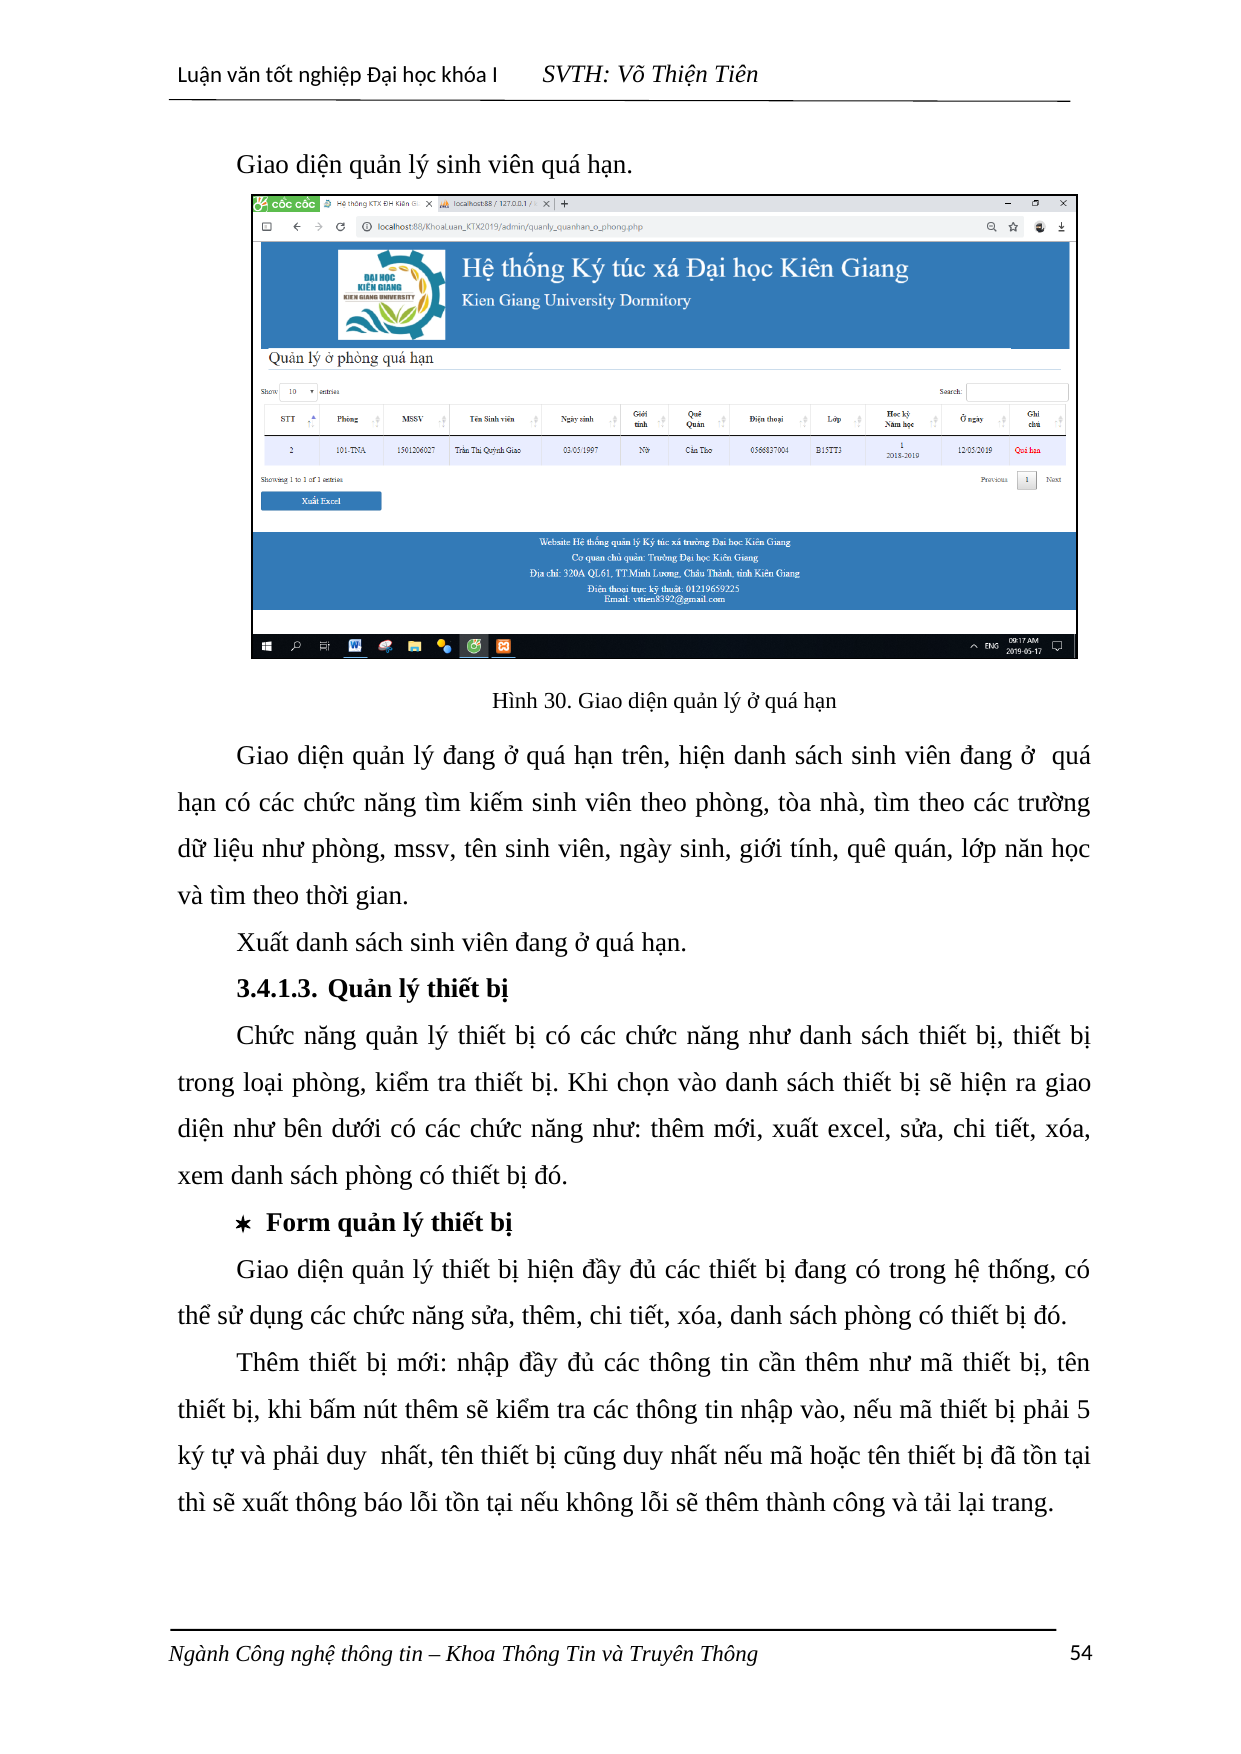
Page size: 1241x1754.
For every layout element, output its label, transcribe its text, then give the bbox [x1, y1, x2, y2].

list Form quản lý thiết bị [177, 1206, 1092, 1237]
text Xuất danh sách sinh viên đang ở quá hạn. [177, 926, 1092, 957]
picture [253, 196, 1076, 658]
text Hình 30. Giao diện quản lý ở quá hạn [236, 687, 1092, 713]
text Thêm thiết bị mới: nhập đầy đủ các thông tin cần thêm như mã thiết bị, tên thiết bị, khi bấm nút thêm sẽ kiểm tra các thông tin nhập vào, nếu mã thiết bị phải 5 ký tự và phải duy nhất, tên thiết bị cũng duy nhất nếu mã hoặc tên thiết bị đã tồn tại thì sẽ xuất thông báo lỗi tồn tại nếu không lỗi sẽ thêm thành công và tải lại trang. [177, 1346, 1092, 1517]
text Giao diện quản lý thiết bị hiện đầy đủ các thiết bị đang có trong hệ thống, có thể sử dụng các chức năng sửa, thêm, chi tiết, xóa, danh sách phòng có thiết bị đó. [177, 1253, 1092, 1331]
text Quản lý thiết bị [236, 972, 1092, 1004]
text Giao diện quản lý sinh viên quá hạn. [177, 148, 1092, 179]
text Chức năng quản lý thiết bị có các chức năng như danh sách thiết bị, thiết bị trong loại phòng, kiểm tra thiết bị. Khi chọn vào danh sách thiết bị sẽ hiện ra giao diện như bên dưới có các chức năng như: thêm mới, xuất excel, sửa, chi tiết, xóa, xem danh sách phòng có thiết bị đó. [177, 1019, 1092, 1190]
text Giao diện quản lý đang ở quá hạn trên, hiện danh sách sinh viên đang ở quá hạn có các chức năng tìm kiếm sinh viên theo phòng, tòa nhà, tìm theo các trường dữ liệu như phòng, mssv, tên sinh viên, ngày sinh, giới tính, quê quán, lớp năn học và tìm theo thời gian. [177, 739, 1092, 910]
